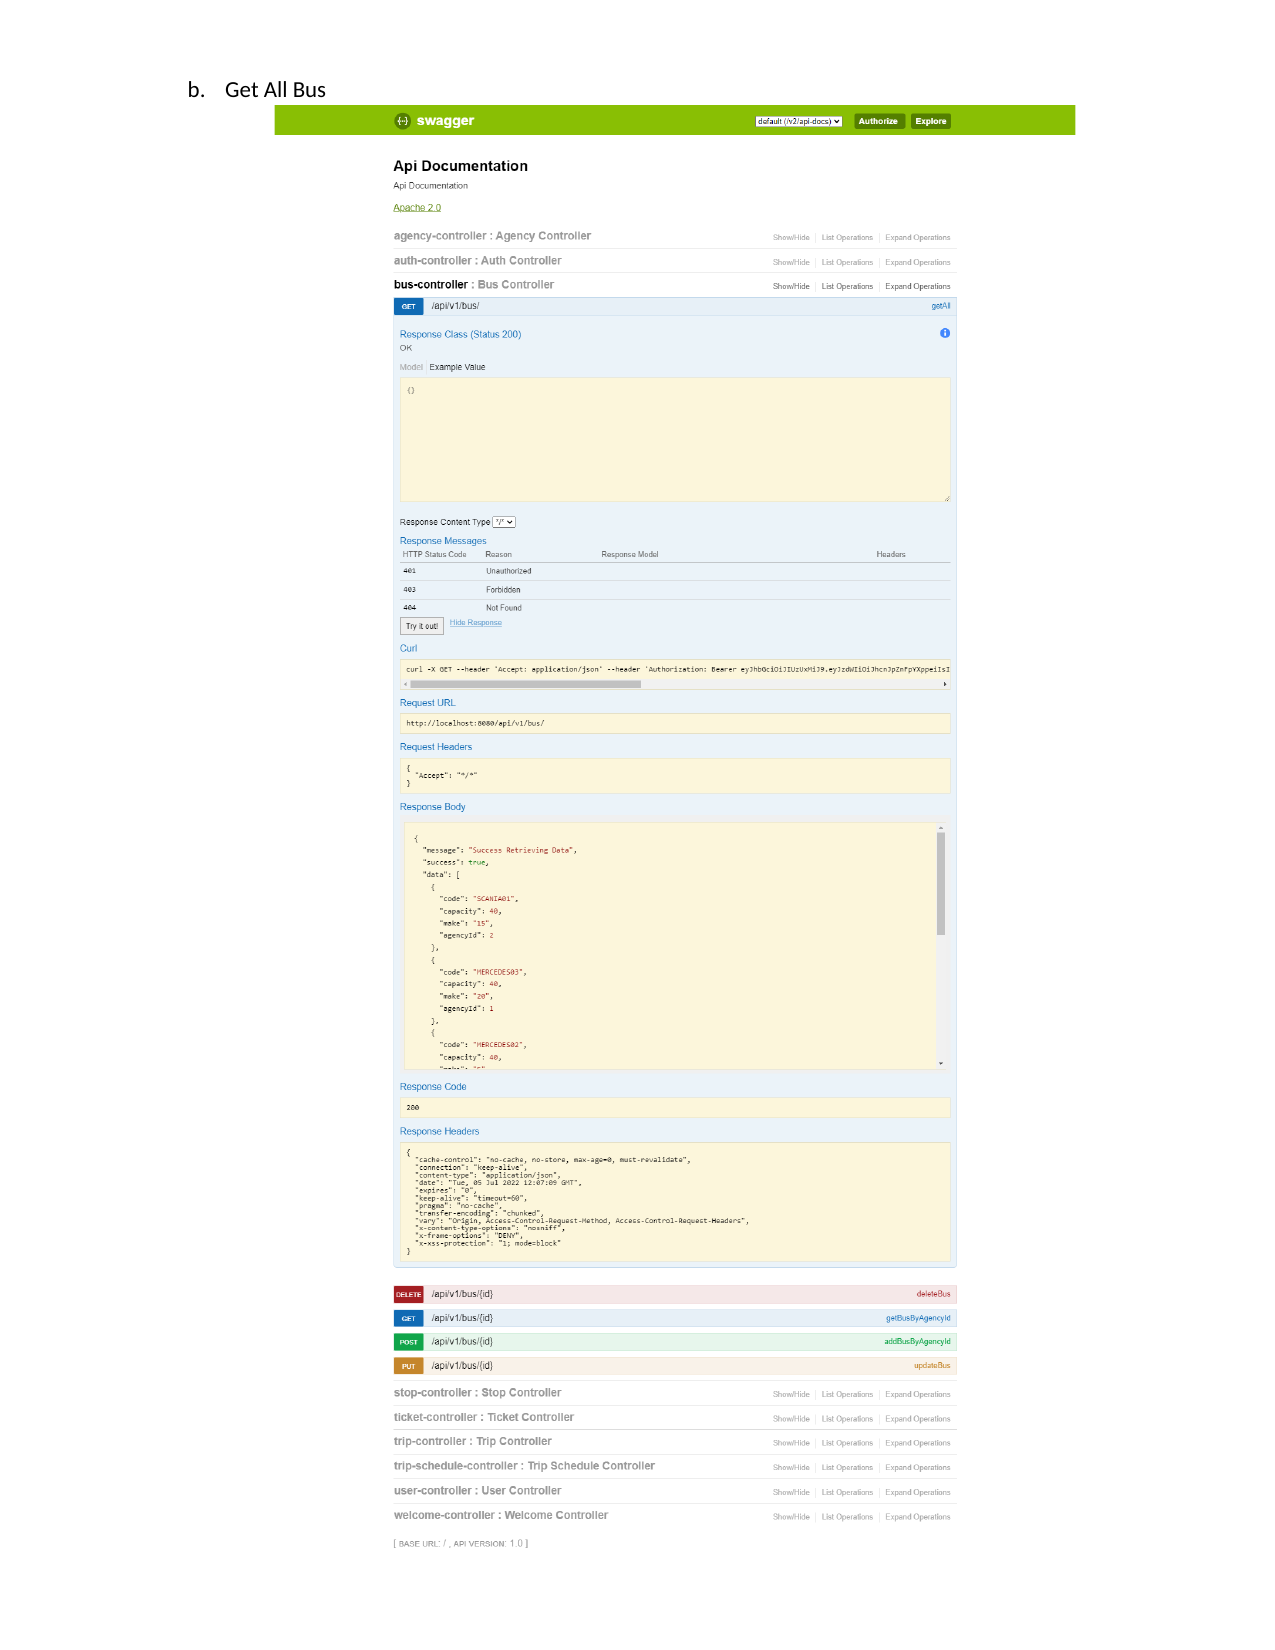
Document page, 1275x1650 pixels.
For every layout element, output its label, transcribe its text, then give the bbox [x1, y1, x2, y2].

list Get All Bus [187, 75, 1200, 103]
picture [274, 105, 1076, 1548]
